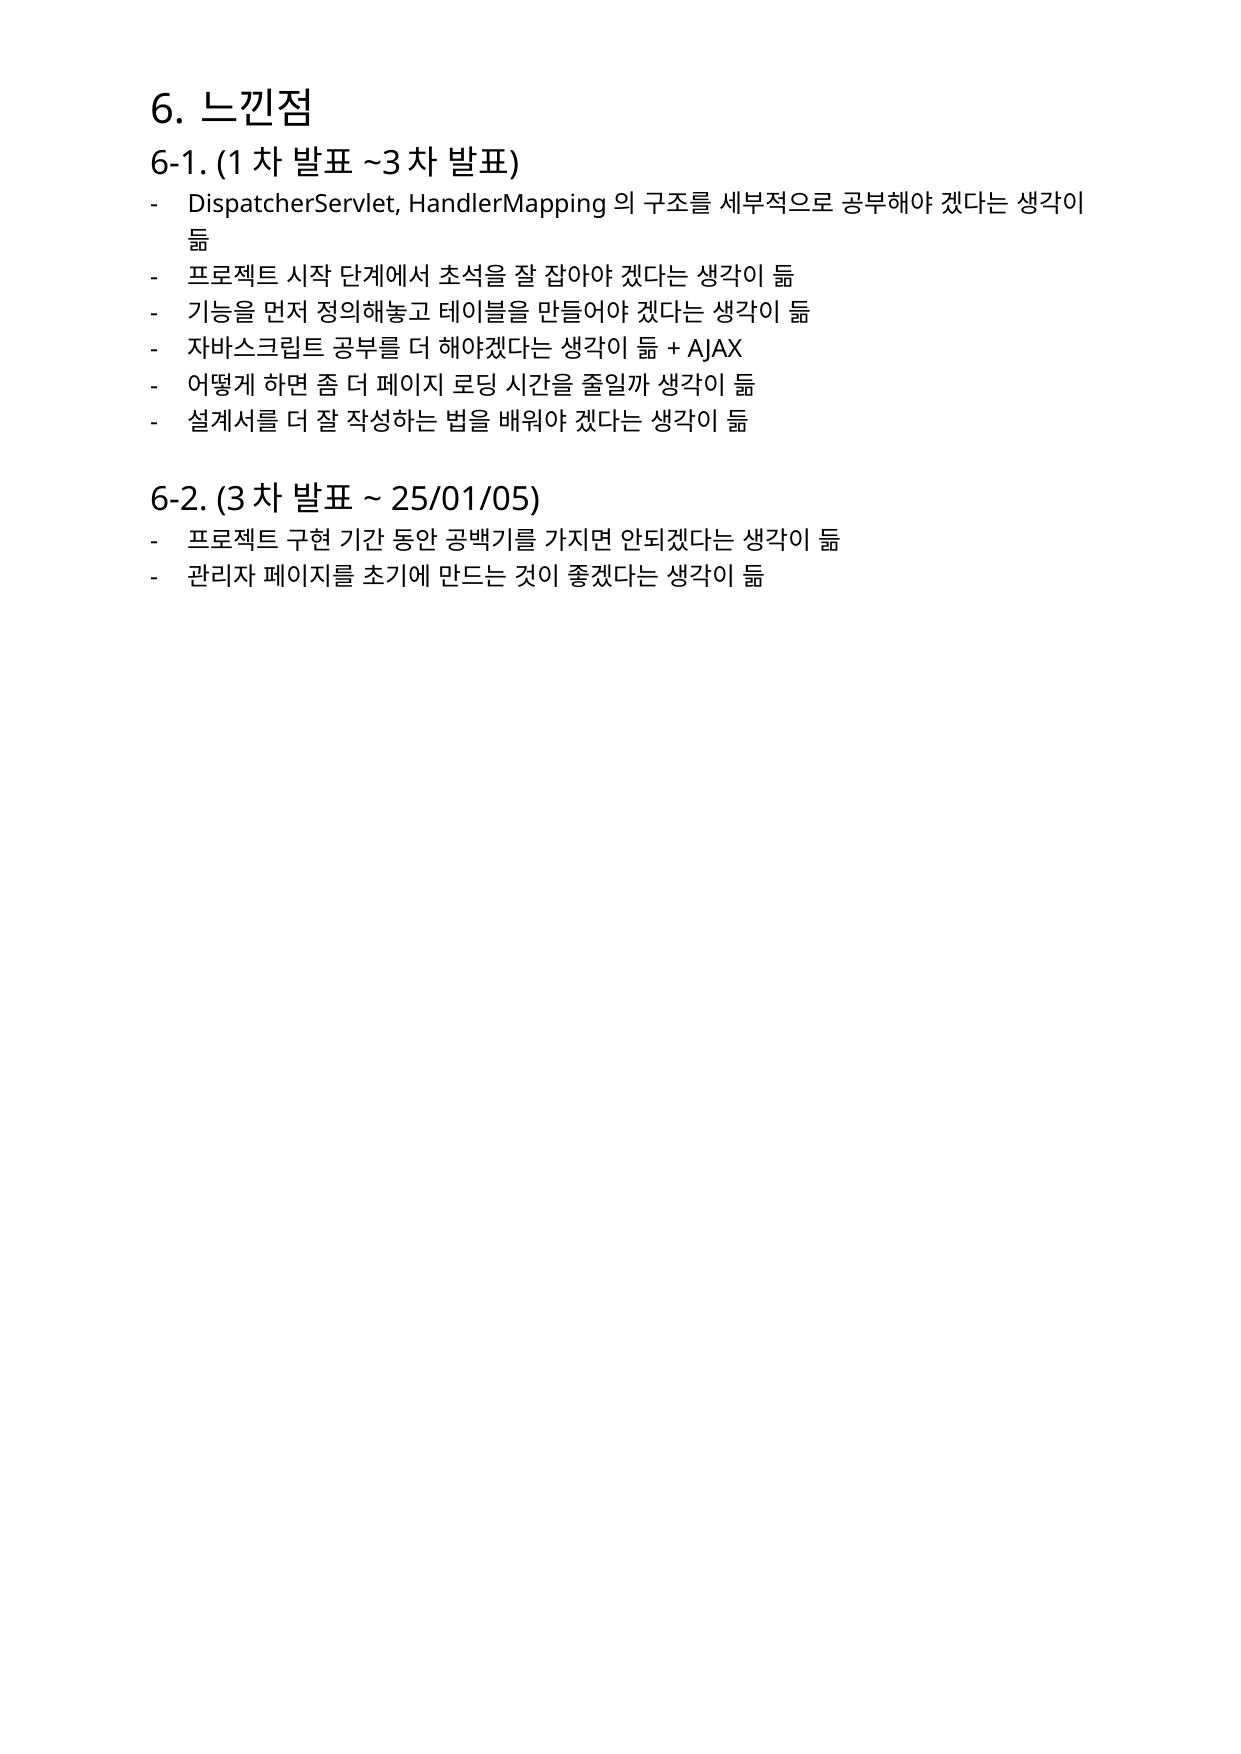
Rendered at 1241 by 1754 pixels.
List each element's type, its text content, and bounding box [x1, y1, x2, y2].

list DispatcherServlet, HandlerMapping 의 구조를 세부적으로 공부해야 겠다는 생각이 듦 [150, 184, 1090, 256]
list 느낀점 [150, 75, 1090, 136]
text 6-1. (1차 발표 ~3차 발표) [150, 136, 1090, 184]
list 프로젝트 구현 기간 동안 공백기를 가지면 안되겠다는 생각이 듦 [150, 520, 1090, 556]
list 어떻게 하면 좀 더 페이지 로딩 시간을 줄일까 생각이 듦 [150, 365, 1090, 401]
list 설계서를 더 잘 작성하는 법을 배워야 겠다는 생각이 듦 [150, 401, 1090, 438]
list 기능을 먼저 정의해놓고 테이블을 만들어야 겠다는 생각이 듦 [150, 293, 1090, 329]
list 프로젝트 시작 단계에서 초석을 잘 잡아야 겠다는 생각이 듦 [150, 256, 1090, 293]
list 관리자 페이지를 초기에 만드는 것이 좋겠다는 생각이 듦 [150, 556, 1090, 593]
list 자바스크립트 공부를 더 해야겠다는 생각이 듦 + AJAX [150, 329, 1090, 365]
text 6-2. (3차 발표 ~ 25/01/05) [150, 472, 1090, 520]
